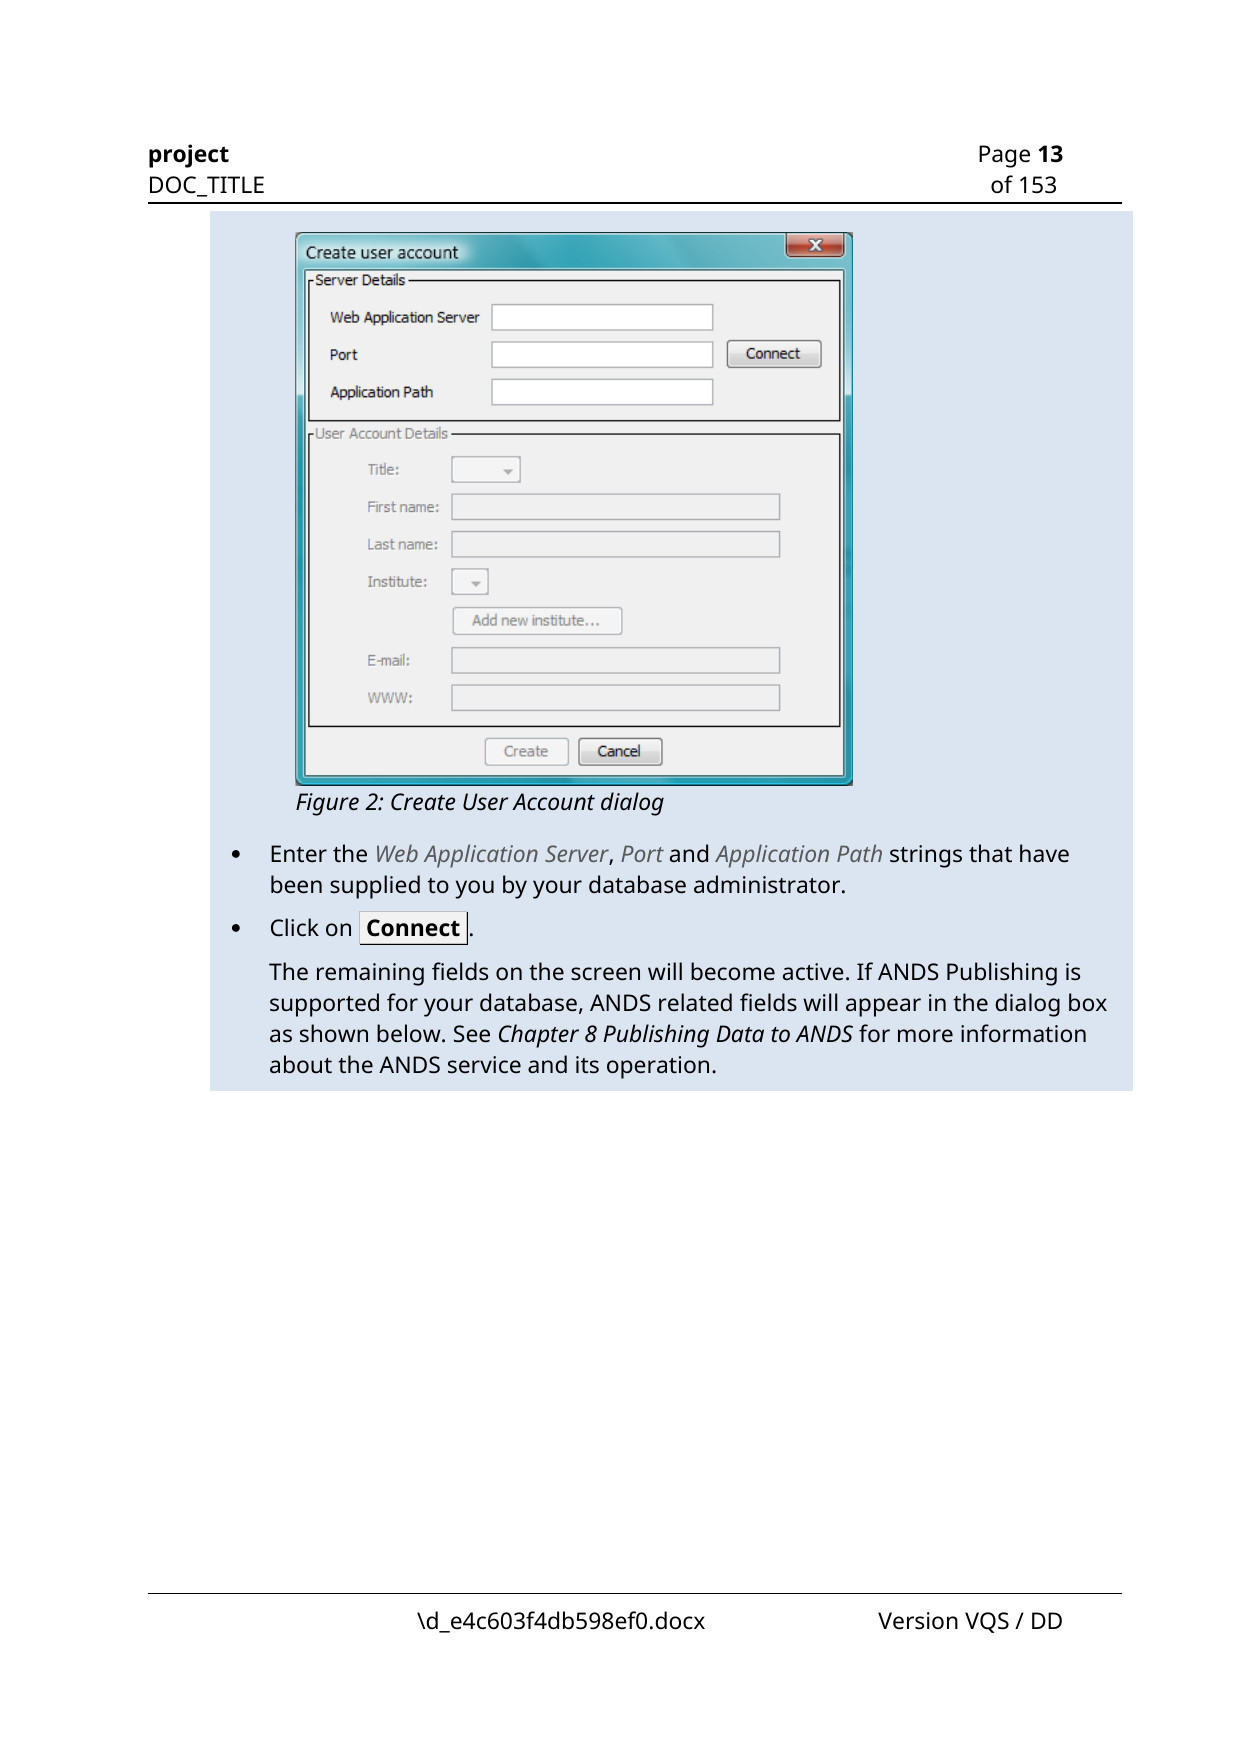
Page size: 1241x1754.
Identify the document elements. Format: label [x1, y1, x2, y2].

picture [295, 232, 853, 786]
table_header [210, 211, 1133, 1091]
